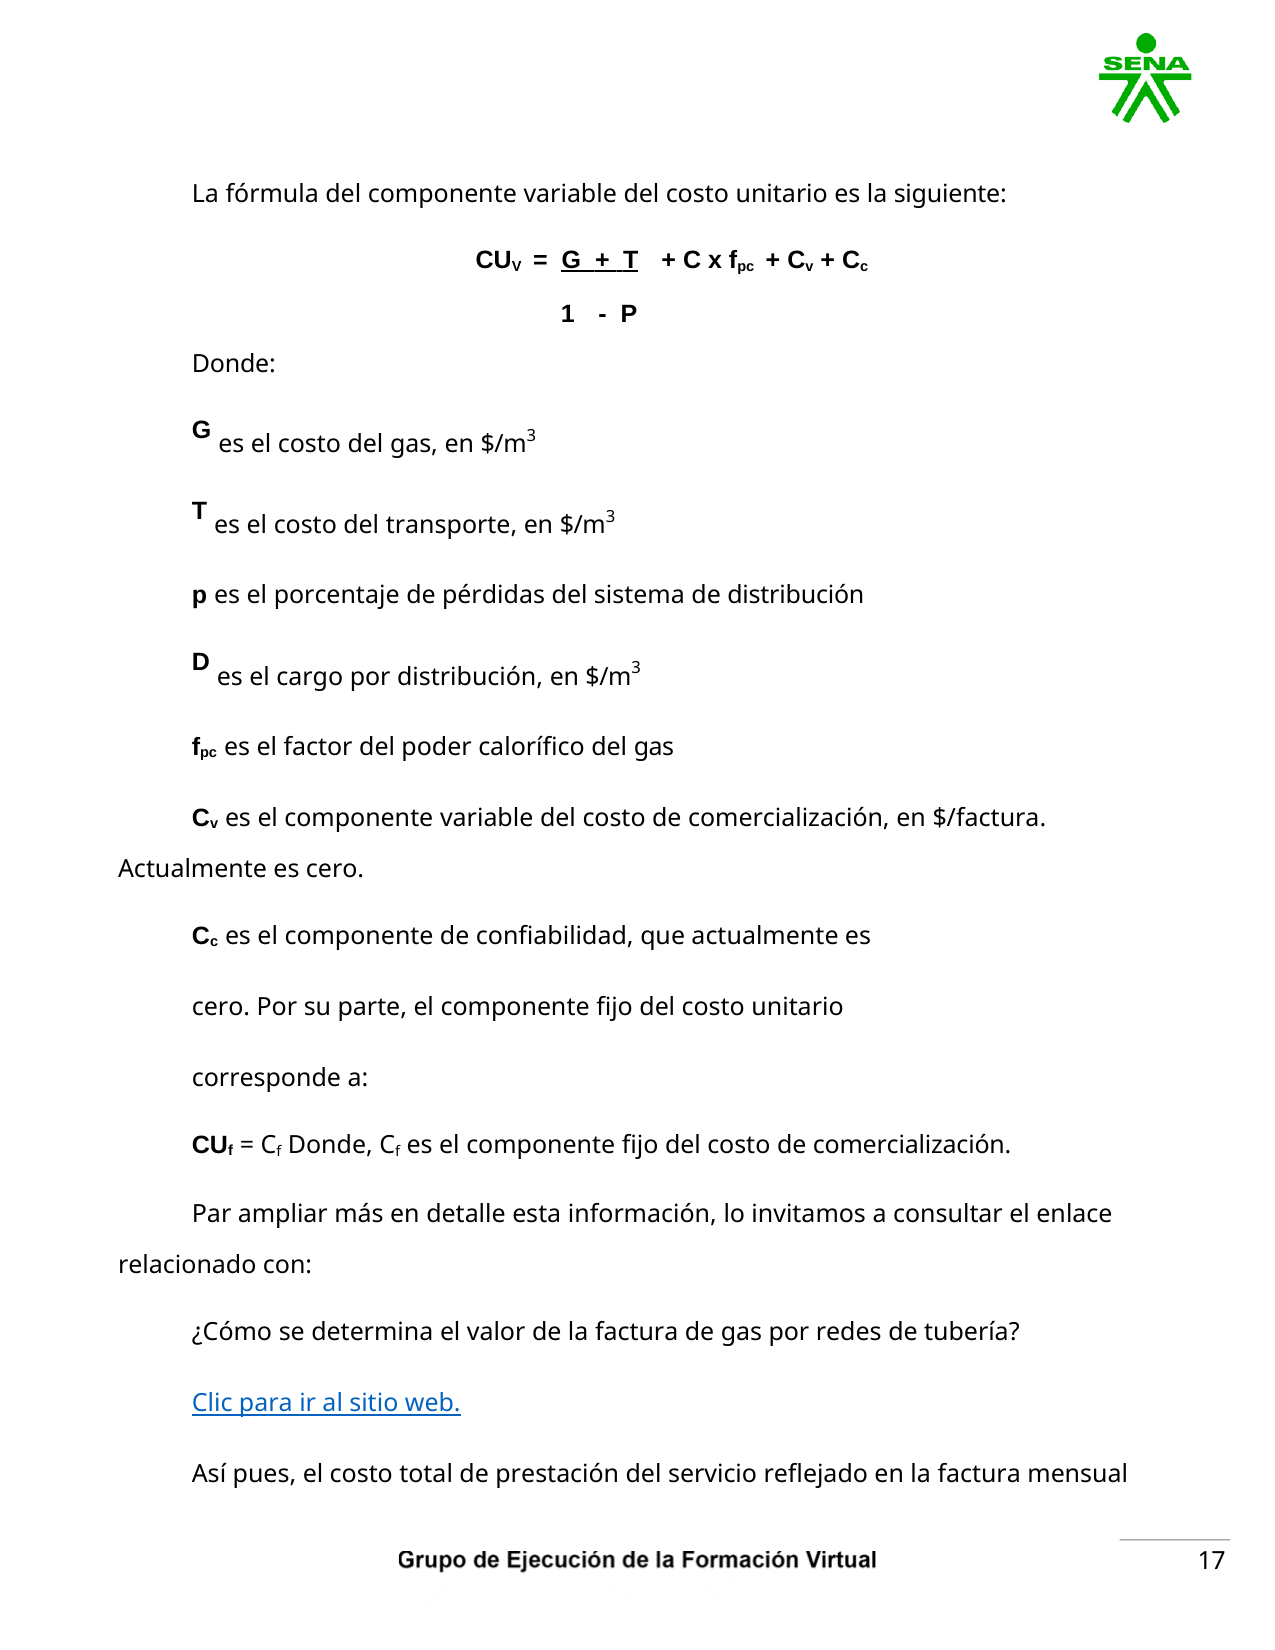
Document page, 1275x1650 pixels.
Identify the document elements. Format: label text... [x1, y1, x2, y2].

text fpc es el factor del poder calorífico del gas [192, 728, 1237, 763]
text Cv es el componente variable del costo de comercialización, en $/factura. Actualmente es cero. [118, 799, 1152, 884]
text Donde: [192, 345, 1237, 379]
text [118, 1456, 1152, 1490]
subtitle CUV = G + T + C x fpc + Cv + Cc [112, 245, 1231, 274]
text La fórmula del componente variable del costo unitario es la siguiente: [192, 176, 1237, 210]
text Par ampliar más en detalle esta información, lo invitamos a consultar el enlace relacionado con: [118, 1195, 1152, 1281]
text Cc es el componente de confiabilidad, que actualmente es cero. Por su parte, el componente fijo del costo unitario corresponde a: [192, 918, 935, 1094]
text 1 - P [561, 299, 1237, 328]
text p es el porcentaje de pérdidas del sistema de distribución [192, 577, 1237, 611]
text G es el costo del gas, en $/m3 [192, 415, 1237, 460]
text D es el cargo por distribución, en $/m3 [192, 647, 1237, 692]
picture [398, 1551, 876, 1611]
text ¿Cómo se determina el valor de la factura de gas por redes de tubería? Clic para ir al sitio web. [192, 1314, 1020, 1419]
text CUf = Cf Donde, Cf es el componente fijo del costo de comercialización. [192, 1131, 1237, 1159]
picture [1099, 33, 1192, 123]
text T es el costo del transporte, en $/m3 [192, 496, 1237, 541]
